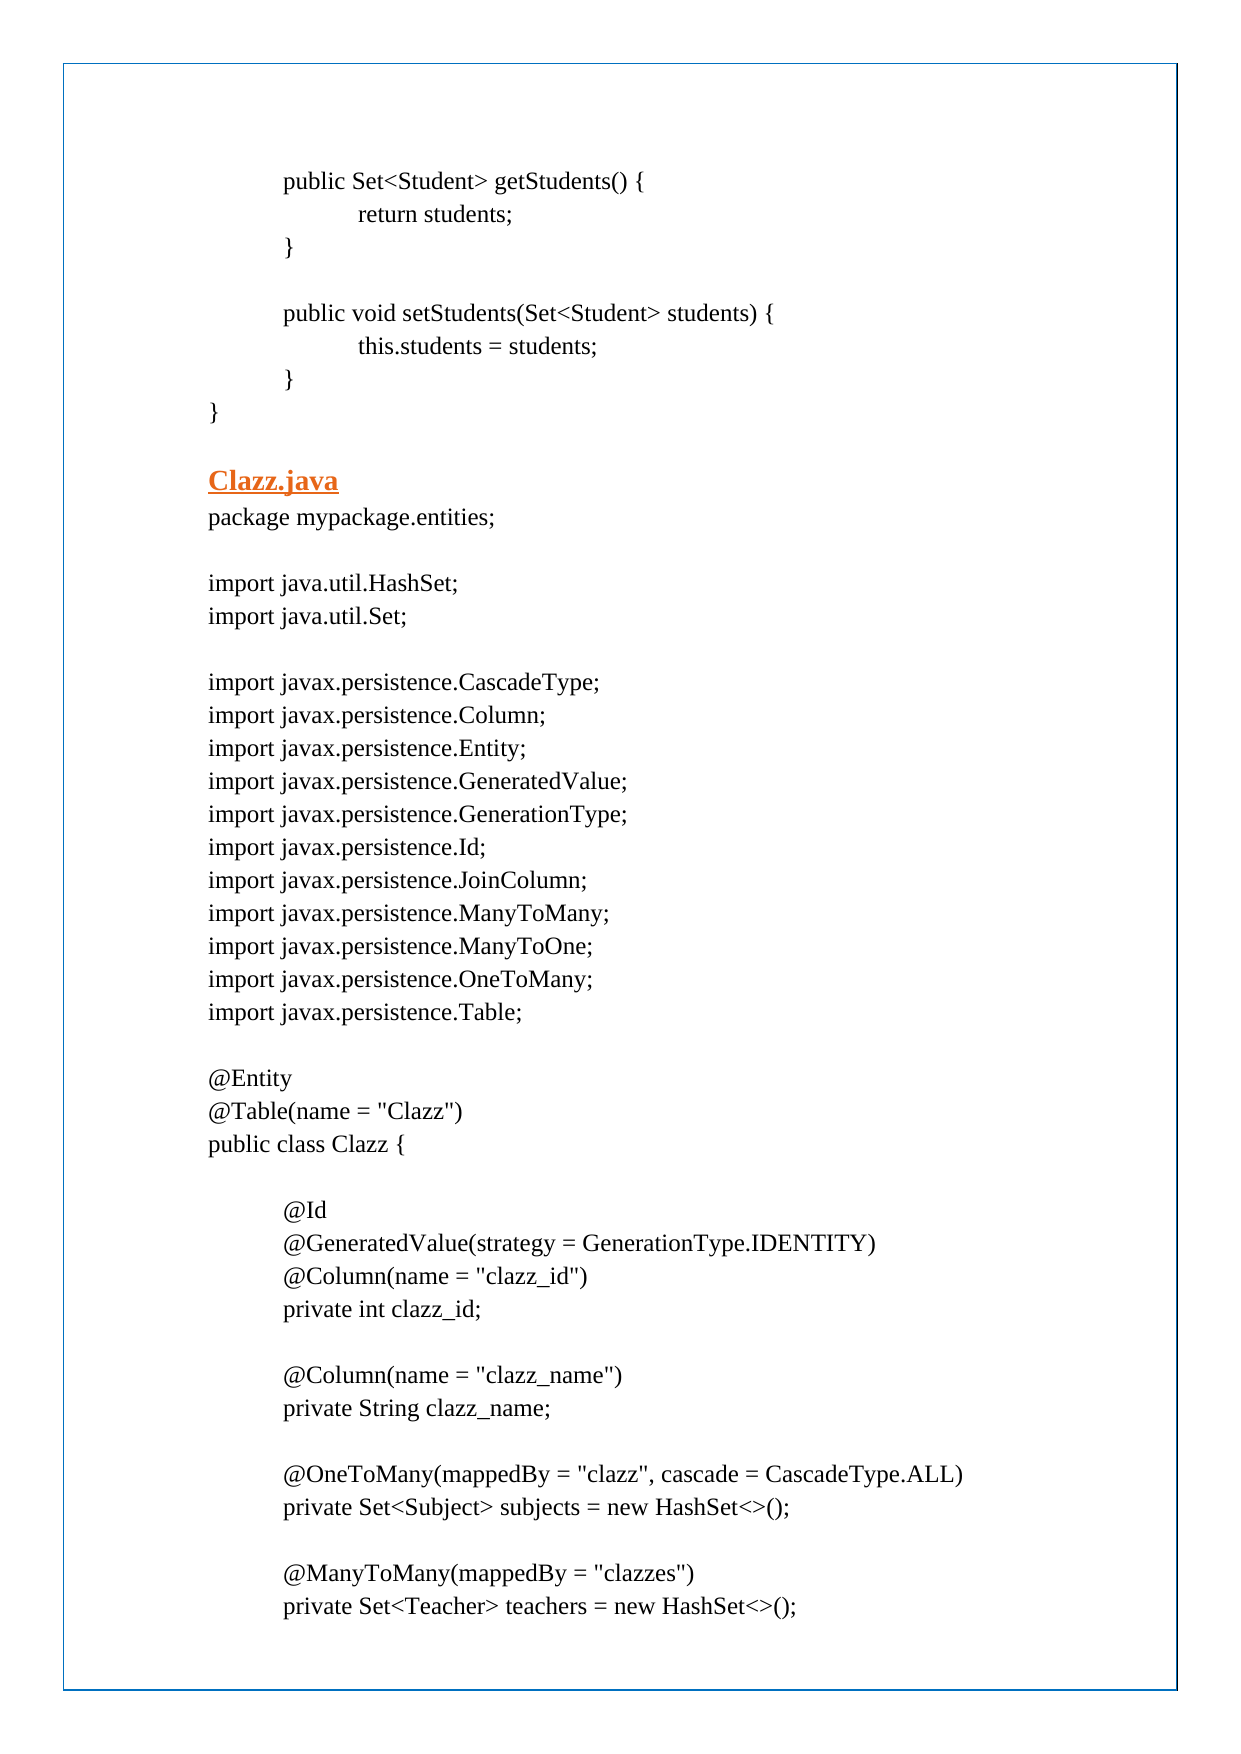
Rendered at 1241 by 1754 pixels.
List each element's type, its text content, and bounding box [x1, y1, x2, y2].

list import javax.persistence.OneToMany; [208, 964, 1106, 993]
list public class Clazz { [208, 1129, 1106, 1158]
list @Column(name = "clazz_id") [208, 1261, 1106, 1290]
list @ManyToMany(mappedBy = "clazzes") [208, 1558, 1106, 1587]
list public void setStudents(Set<Student> students) { [208, 298, 1106, 327]
list private Set<Teacher> teachers = new HashSet<>(); [208, 1591, 1106, 1620]
list import javax.persistence.JoinColumn; [208, 865, 1106, 894]
list import javax.persistence.Table; [208, 997, 1106, 1026]
list package mypackage.entities; [208, 502, 1106, 530]
list @Column(name = "clazz_name") [208, 1360, 1106, 1389]
list public Set<Student> getStudents() { [208, 166, 1106, 195]
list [208, 1459, 1106, 1488]
list import javax.persistence.ManyToOne; [208, 931, 1106, 960]
list import java.util.Set; [208, 601, 1106, 629]
list import javax.persistence.Entity; [208, 733, 1106, 762]
list import javax.persistence.Id; [208, 832, 1106, 861]
list } [208, 364, 1106, 393]
list } [208, 232, 1106, 261]
list @Entity [208, 1063, 1106, 1092]
list import javax.persistence.GenerationType; [208, 799, 1106, 828]
list @GeneratedValue(strategy = GenerationType.IDENTITY) [208, 1228, 1106, 1257]
list import javax.persistence.Column; [208, 700, 1106, 728]
list this.students = students; [208, 331, 1106, 360]
list import javax.persistence.CascadeType; [208, 667, 1106, 696]
list } [208, 397, 1106, 426]
list import javax.persistence.GeneratedValue; [208, 766, 1106, 794]
list import javax.persistence.ManyToMany; [208, 898, 1106, 927]
list private Set<Subject> subjects = new HashSet<>(); [208, 1492, 1106, 1521]
list private int clazz_id; [208, 1294, 1106, 1323]
list private String clazz_name; [208, 1393, 1106, 1422]
list return students; [208, 199, 1106, 228]
list Clazz.java [208, 463, 1106, 497]
list import java.util.HashSet; [208, 568, 1106, 596]
list @Table(name = "Clazz") [208, 1096, 1106, 1125]
list @Id [208, 1195, 1106, 1224]
